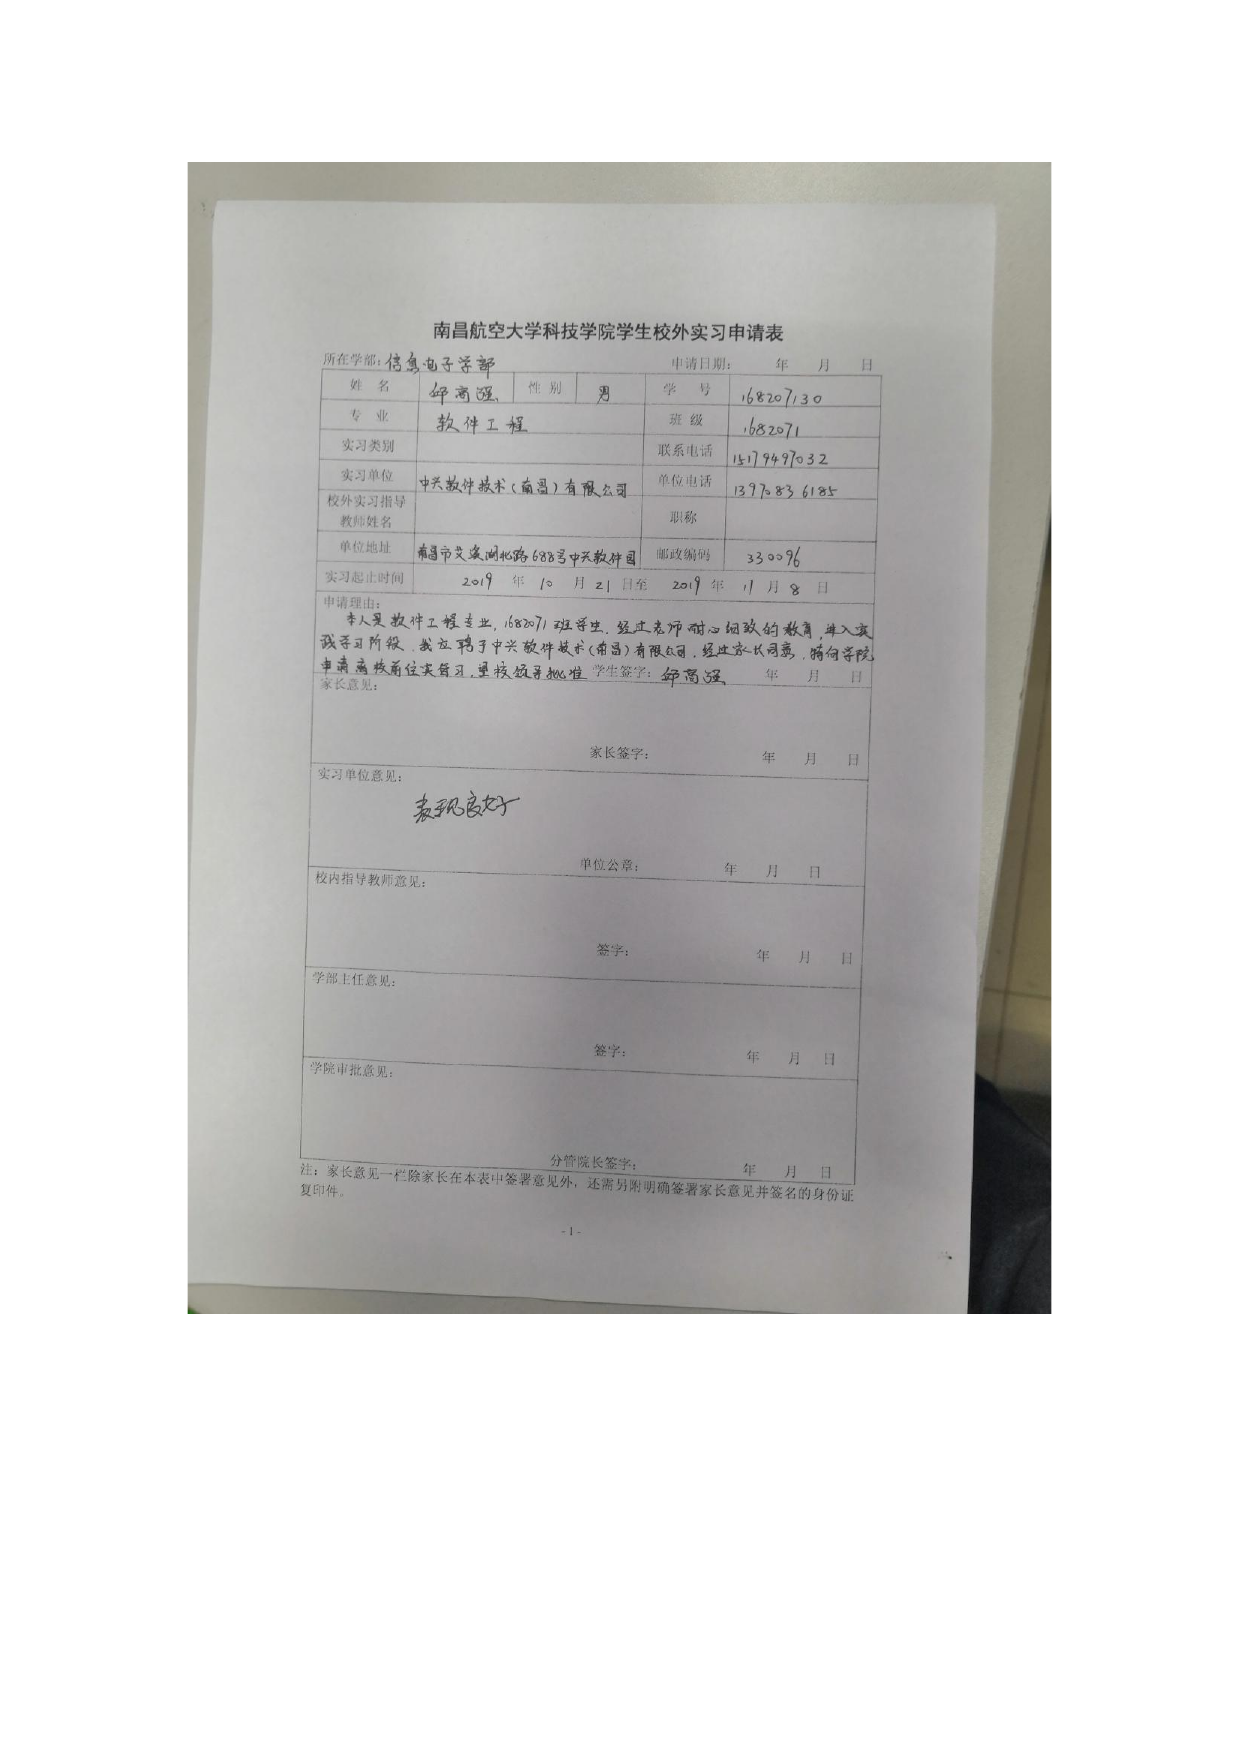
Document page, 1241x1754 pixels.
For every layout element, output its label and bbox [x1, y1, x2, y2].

picture [187, 162, 1052, 1314]
